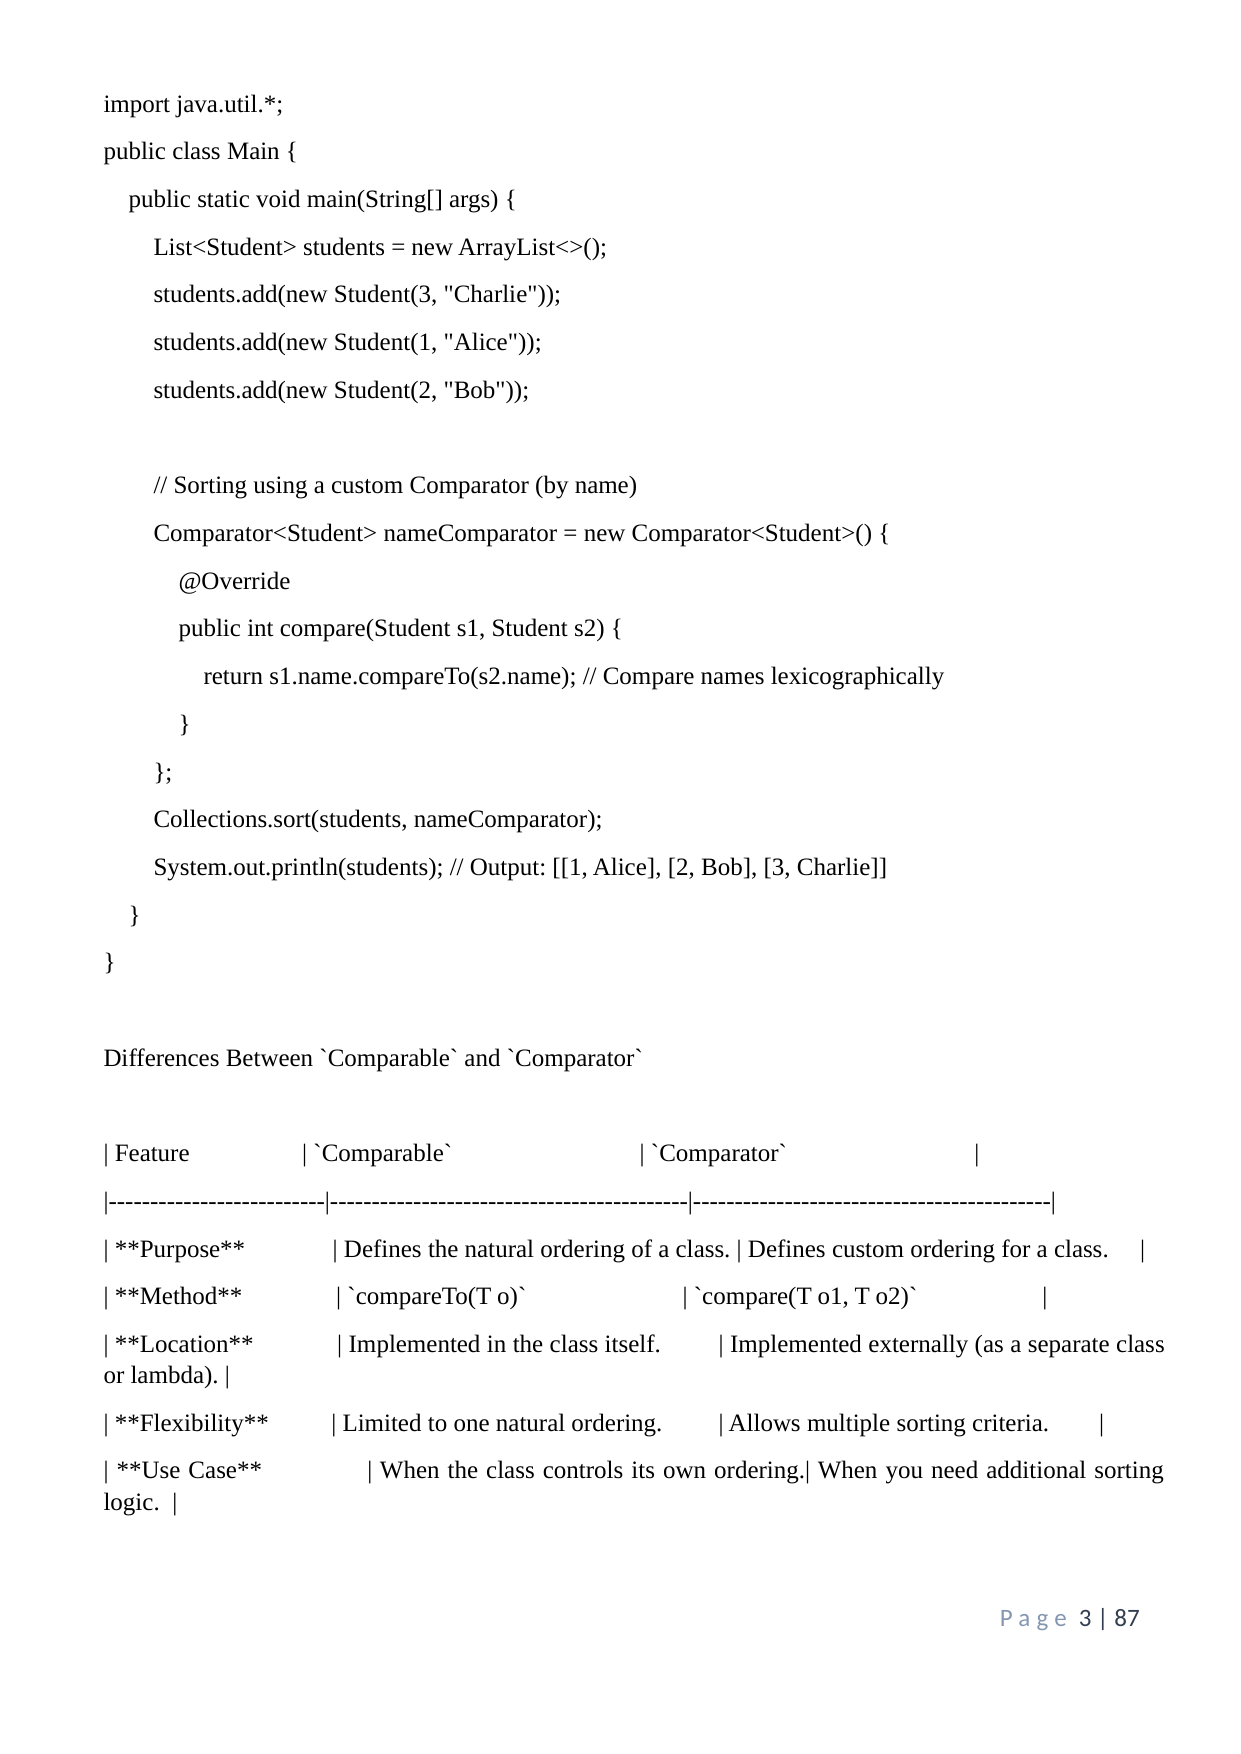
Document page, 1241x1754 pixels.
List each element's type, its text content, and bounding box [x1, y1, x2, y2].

text } [103, 709, 1166, 738]
text students.add(new Student(1, "Alice")); [103, 327, 1166, 356]
text | **Flexibility** | Limited to one natural ordering. | Allows multiple sorting criteria. | [103, 1408, 1166, 1437]
text List<Student> students = new ArrayList<>(); [103, 232, 1166, 261]
text | **Location** | Implemented in the class itself. | Implemented externally (as a separate class or lambda). | [103, 1329, 1166, 1389]
text } [103, 947, 1166, 976]
text // Sorting using a custom Comparator (by name) [103, 470, 1166, 499]
text students.add(new Student(3, "Charlie")); [103, 279, 1166, 308]
text Comparator<Student> nameComparator = new Comparator<Student>() { [103, 518, 1166, 547]
text | **Purpose** | Defines the natural ordering of a class. | Defines custom ordering for a class. | [103, 1234, 1166, 1262]
text }; [103, 757, 1166, 785]
text public class Main { [103, 136, 1166, 165]
text | Feature | `Comparable` | `Comparator` | [103, 1138, 1166, 1167]
text |--------------------------|-------------------------------------------|-------------------------------------------| [103, 1186, 1166, 1215]
text | **Use Case** | When the class controls its own ordering.| When you need additional sorting logic. | [103, 1456, 1166, 1515]
text System.out.println(students); // Output: [[1, Alice], [2, Bob], [3, Charlie]] [103, 852, 1166, 881]
text students.add(new Student(2, "Bob")); [103, 375, 1166, 404]
text | **Method** | `compareTo(T o)` | `compare(T o1, T o2)` | [103, 1281, 1166, 1310]
text Differences Between `Comparable` and `Comparator` [103, 1043, 1166, 1072]
text public int compare(Student s1, Student s2) { [103, 613, 1166, 642]
text @Override [103, 566, 1166, 594]
text return s1.name.compareTo(s2.name); // Compare names lexicographically [103, 661, 1166, 690]
text public static void main(String[] args) { [103, 184, 1166, 213]
text import java.util.*; [103, 89, 1166, 117]
text Collections.sort(students, nameComparator); [103, 804, 1166, 833]
text } [103, 900, 1166, 928]
